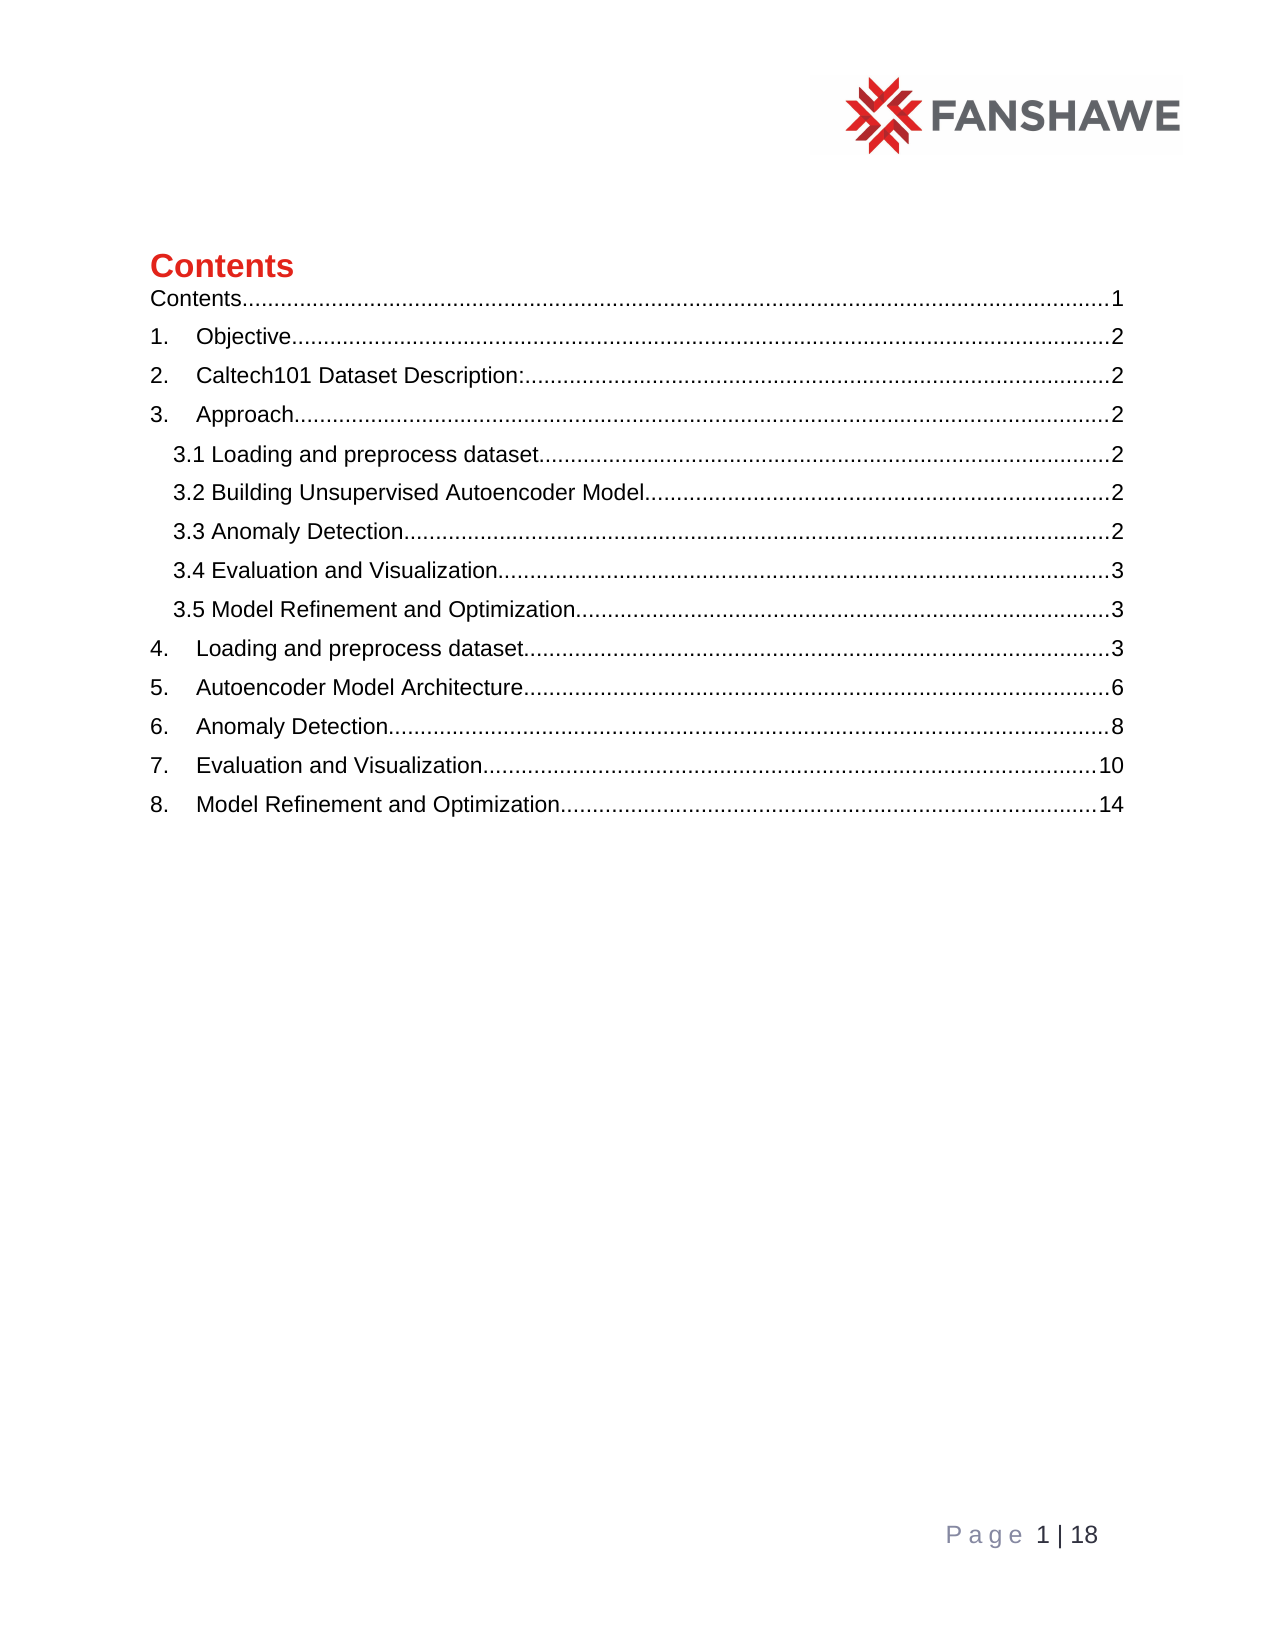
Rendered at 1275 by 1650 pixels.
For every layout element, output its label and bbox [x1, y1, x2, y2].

picture [809, 75, 1183, 155]
